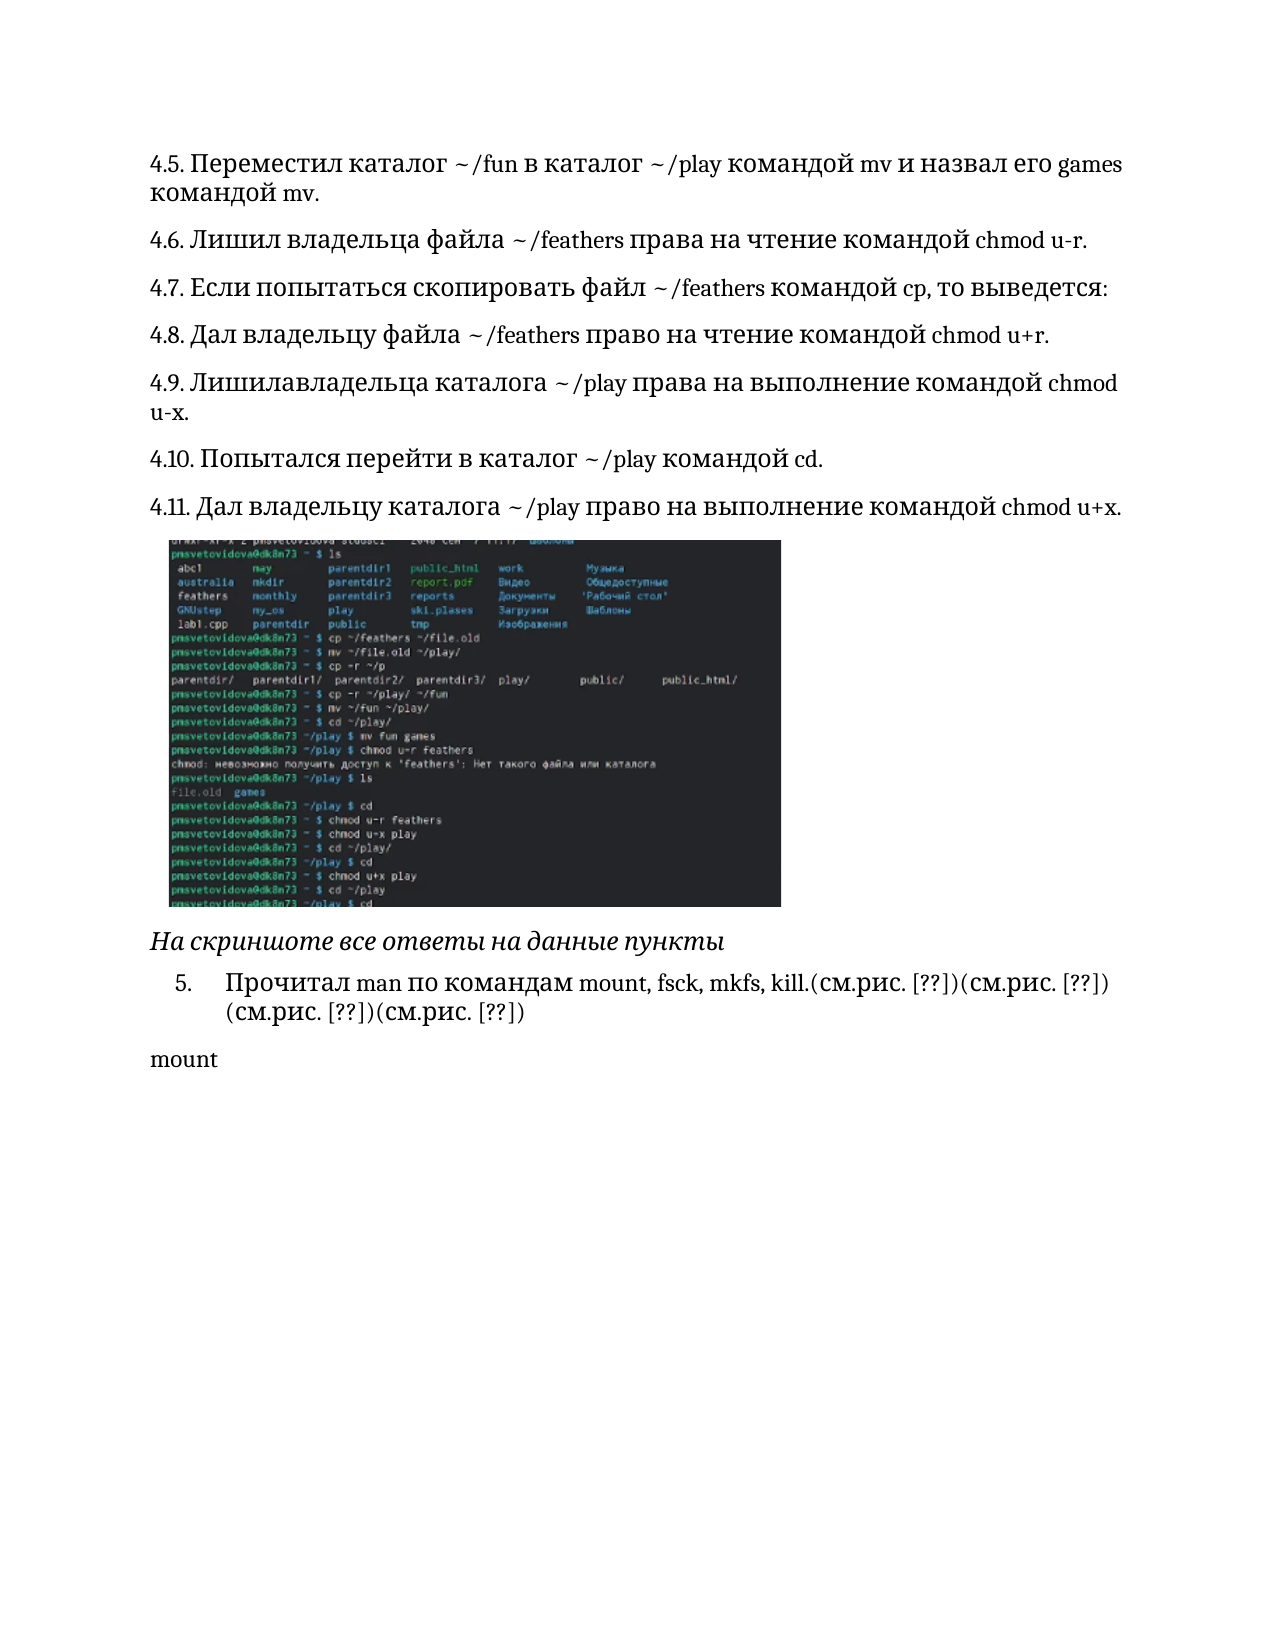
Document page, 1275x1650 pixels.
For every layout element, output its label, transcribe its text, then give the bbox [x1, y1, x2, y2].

text mount [150, 1045, 1125, 1074]
text 4.7. Если попытаться скопировать файл ~/feathers командой cp, то выведется: [150, 274, 1125, 302]
text 4.8. Дал владельцу файла ~/feathers право на чтение командой chmod u+r. [150, 321, 1125, 350]
text 4.11. Дал владельцу каталога ~/play право на выполнение командой chmod u+x. [150, 492, 1125, 521]
text 4.10. Попытался перейти в каталог ~/play командой cd. [150, 445, 1125, 474]
text На скриншоте все ответы на данные пункты [150, 928, 1125, 957]
text 4.5. Переместил каталог ~/fun в каталог ~/play командой mv и назвал его games командой mv. [150, 150, 1125, 207]
text 4.6. Лишил владельца файла ~/feathers права на чтение командой chmod u-r. [150, 226, 1125, 255]
list Прочитал man по командам mount, fsck, mkfs, kill.(см.рис. [??])(см.рис. [??])(см.рис. [??])(см.рис. [??]) [175, 969, 1125, 1027]
picture [168, 540, 782, 907]
text 4.9. Лишилавладельца каталога ~/play права на выполнение командой chmod u-x. [150, 369, 1125, 426]
